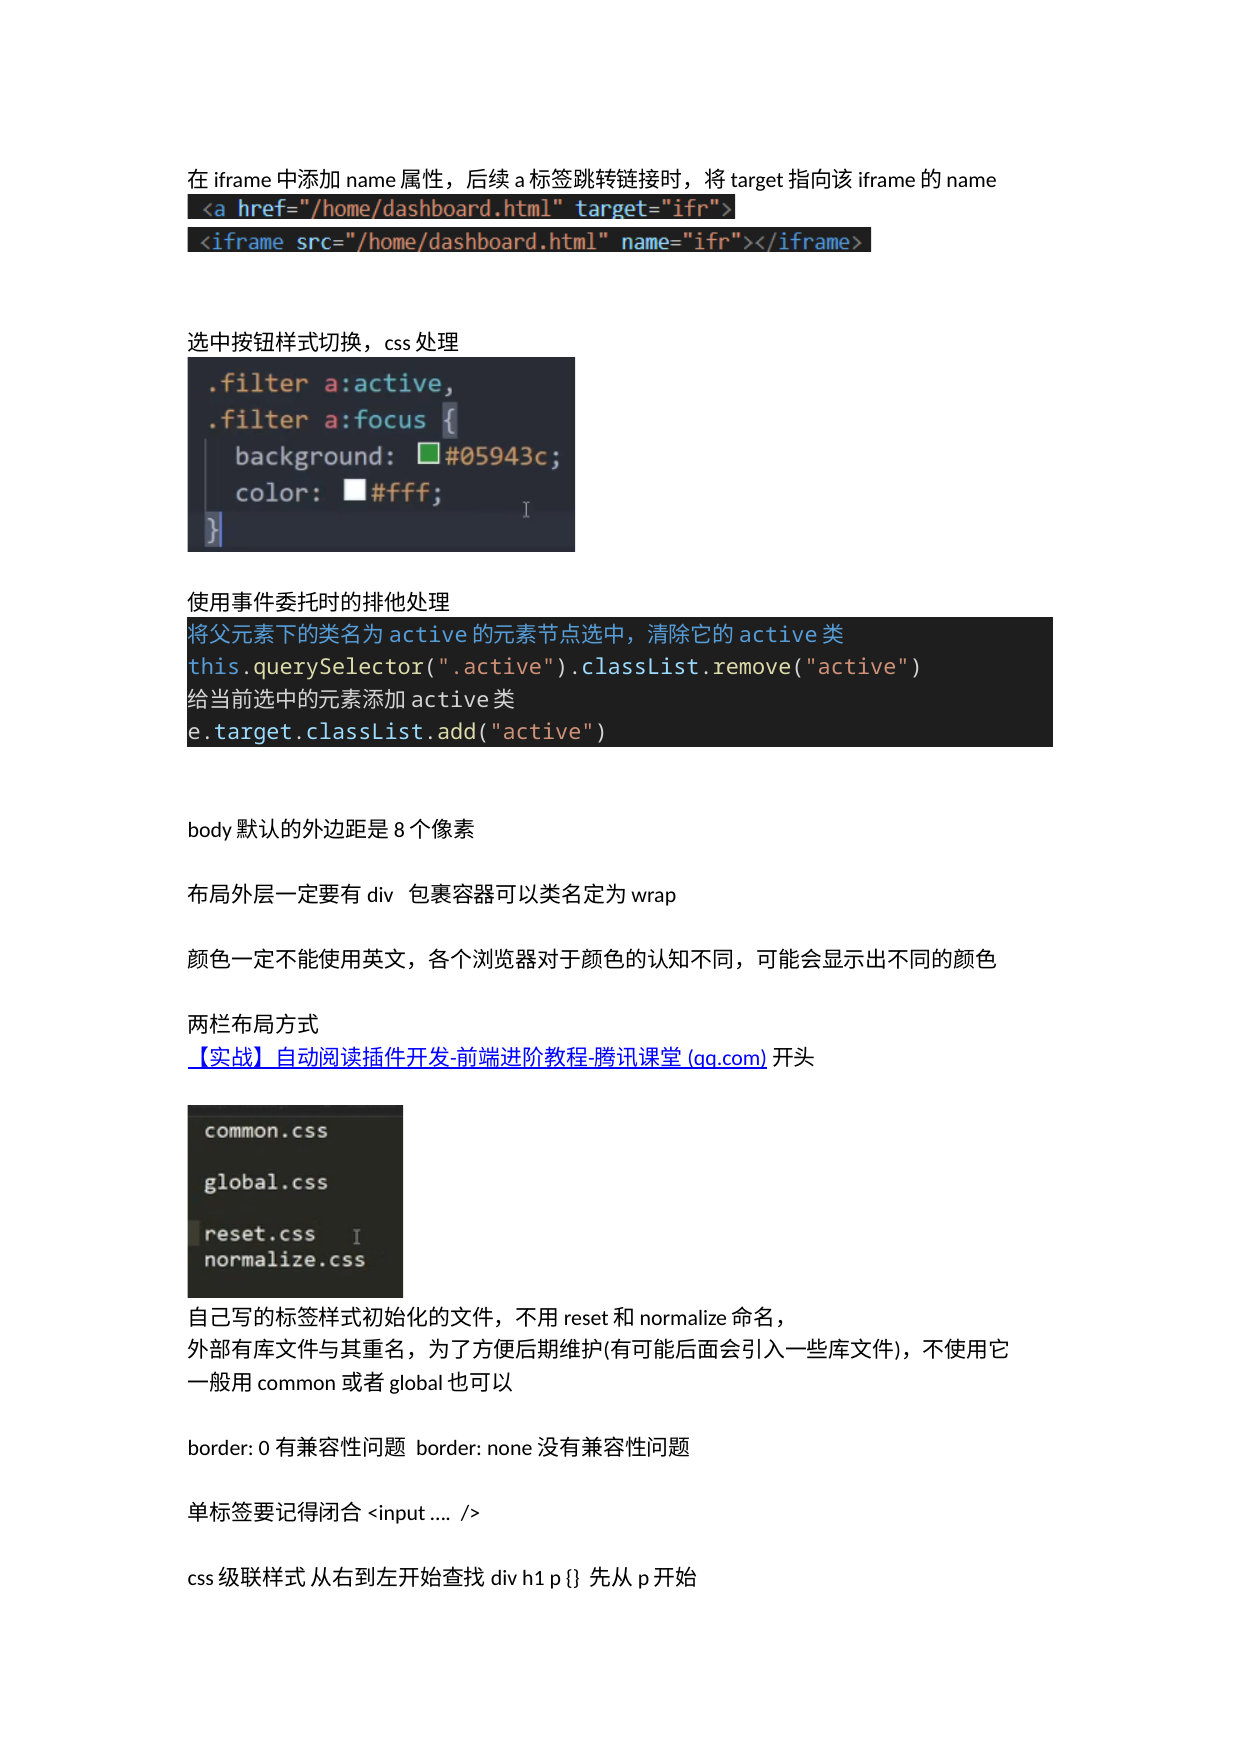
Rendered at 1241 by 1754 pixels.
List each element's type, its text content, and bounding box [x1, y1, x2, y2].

text body默认的外边距是8个像素 [187, 812, 1053, 844]
picture [187, 1105, 404, 1298]
text 在iframe中添加name属性，后续a标签跳转链接时，将target指向该iframe的name [187, 162, 1053, 194]
picture [187, 194, 736, 219]
text 两栏布局方式 [187, 1007, 1053, 1039]
picture [187, 357, 575, 552]
text 选中按钮样式切换，css处理 [187, 324, 1053, 357]
text 【实战】自动阅读插件开发-前端进阶教程-腾讯课堂 (qq.com) 开头 [187, 1039, 1053, 1072]
picture [187, 227, 872, 252]
text e.target.classList.add("active") [187, 714, 1053, 747]
text 给当前选中的元素添加active类 [187, 682, 1053, 714]
text 单标签要记得闭合 <input …. /> [187, 1494, 1053, 1527]
text 自己写的标签样式初始化的文件，不用reset和normalize命名， [187, 1299, 1053, 1332]
text css级联样式 从右到左开始查找 div h1 p {} 先从p开始 [187, 1559, 1053, 1592]
text this.querySelector(".active").classList.remove("active") [187, 649, 1053, 682]
text 将父元素下的类名为active的元素节点选中，清除它的active类 [187, 617, 1053, 649]
text border: 0 有兼容性问题 border: none 没有兼容性问题 [187, 1429, 1053, 1462]
text 布局外层一定要有div 包裹容器可以类名定为wrap [187, 877, 1053, 909]
text 外部有库文件与其重名，为了方便后期维护(有可能后面会引入一些库文件)，不使用它 [187, 1332, 1053, 1364]
text 颜色一定不能使用英文，各个浏览器对于颜色的认知不同，可能会显示出不同的颜色 [187, 942, 1053, 974]
text 使用事件委托时的排他处理 [187, 584, 1053, 617]
text 一般用common 或者global也可以 [187, 1364, 1053, 1397]
